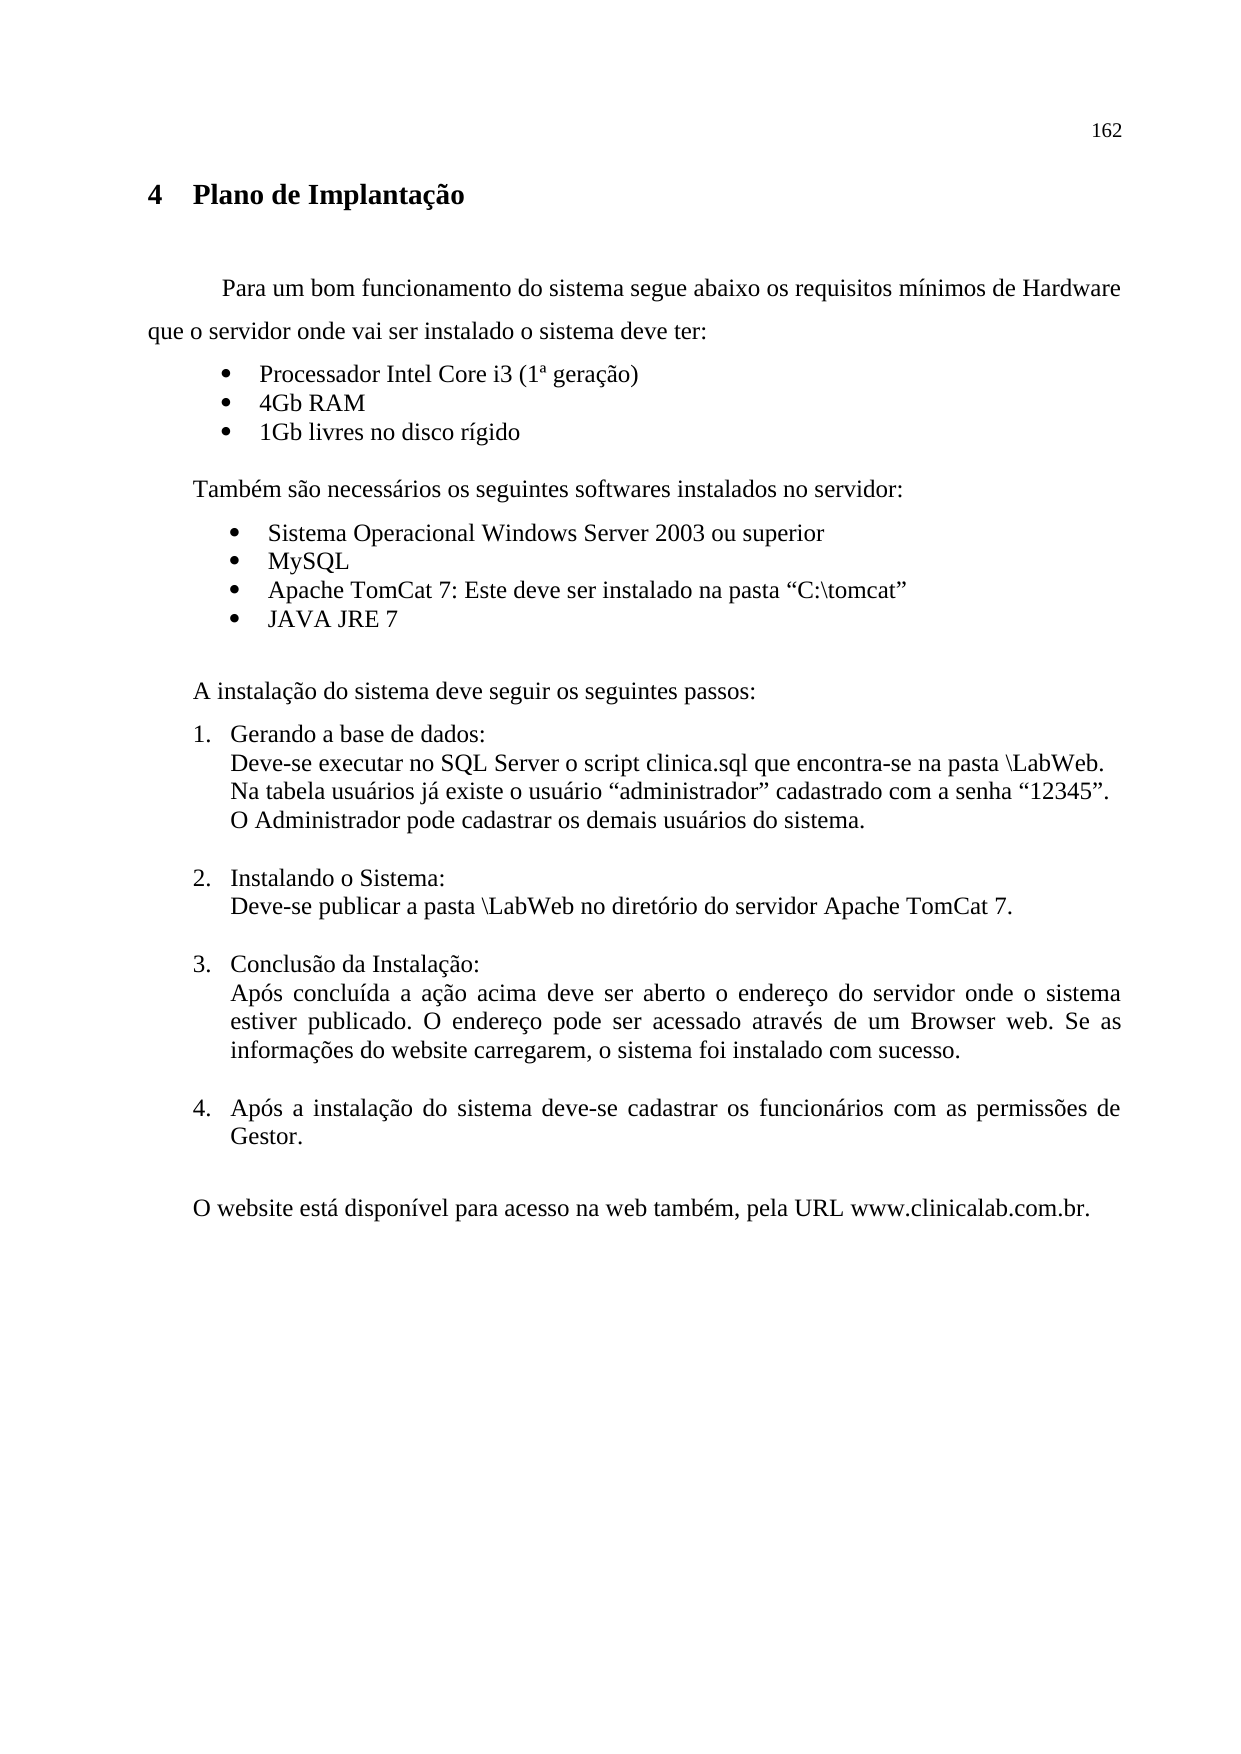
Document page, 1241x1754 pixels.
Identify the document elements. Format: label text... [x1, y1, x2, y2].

list JAVA JRE 7 [230, 604, 1122, 633]
list 4Gb RAM [222, 388, 1122, 417]
text A instalação do sistema deve seguir os seguintes passos: [193, 676, 1122, 704]
list Sistema Operacional Windows Server 2003 ou superior [230, 518, 1122, 546]
list MySQL [230, 546, 1122, 575]
list O Administrador pode cadastrar os demais usuários do sistema. [230, 805, 1122, 834]
text Para um bom funcionamento do sistema segue abaixo os requisitos mínimos de Hardware que o servidor onde vai ser instalado o sistema deve ter: [148, 273, 1122, 345]
list Instalando o Sistema: [193, 863, 1122, 891]
list 1Gb livres no disco rígido [222, 417, 1122, 446]
text O website está disponível para acesso na web também, pela URL www.clinicalab.com.br. [148, 1193, 1122, 1222]
list Processador Intel Core i3 (1ª geração) [222, 359, 1122, 388]
list Deve-se executar no SQL Server o script clinica.sql que encontra-se na pasta \LabWeb. [230, 748, 1122, 776]
list Conclusão da Instalação: [193, 949, 1122, 978]
list Na tabela usuários já existe o usuário “administrador” cadastrado com a senha “12345”. [230, 776, 1122, 805]
list Deve-se publicar a pasta \LabWeb no diretório do servidor Apache TomCat 7. [230, 891, 1122, 920]
list Após a instalação do sistema deve-se cadastrar os funcionários com as permissões de Gestor. [193, 1093, 1122, 1150]
subtitle Plano de Implantação [148, 177, 1122, 211]
text Também são necessários os seguintes softwares instalados no servidor: [193, 474, 1122, 503]
list Gerando a base de dados: [193, 719, 1122, 748]
list Apache TomCat 7: Este deve ser instalado na pasta “C:\tomcat” [230, 575, 1122, 604]
list Após concluída a ação acima deve ser aberto o endereço do servidor onde o sistema estiver publicado. O endereço pode ser acessado através de um Browser web. Se as informações do website carregarem, o sistema foi instalado com sucesso. [230, 978, 1122, 1064]
